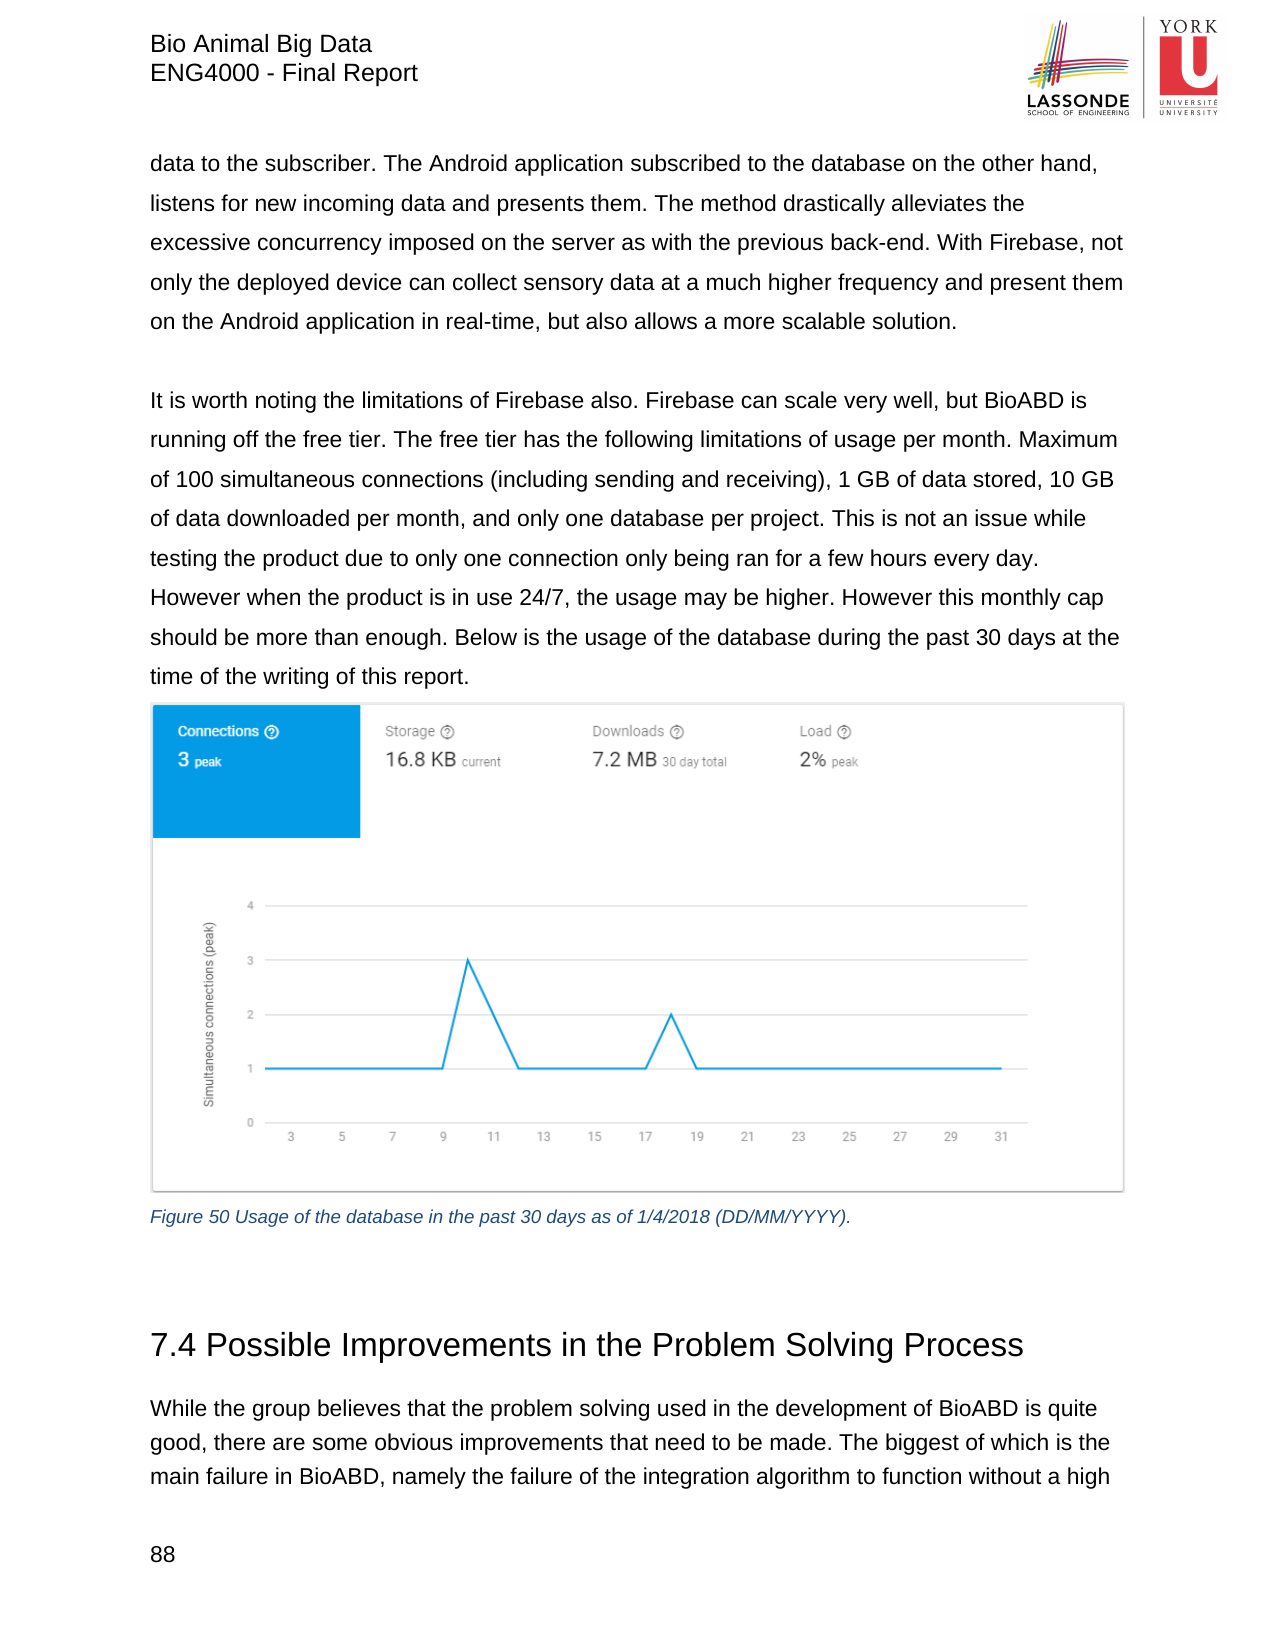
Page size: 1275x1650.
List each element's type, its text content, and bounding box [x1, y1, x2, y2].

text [150, 1395, 1125, 1489]
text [150, 150, 1125, 334]
text It is worth noting the limitations of Firebase also. Firebase can scale very well, but BioABD is running off the free tier. The free tier has the following limitations of usage per month. Maximum of 100 simultaneous connections (including sending and receiving), 1 GB of data stored, 10 GB of data downloaded per month, and only one database per project. This is not an issue while testing the product due to only one connection only being ran for a few hours every day. However when the product is in use 24/7, the usage may be higher. However this monthly cap should be more than enough. Below is the usage of the database during the past 30 days at the time of the writing of this report. [150, 387, 1125, 689]
subtitle 7.4 Possible Improvements in the Problem Solving Process [150, 1325, 1125, 1363]
picture [150, 702, 1125, 1193]
picture [1025, 12, 1228, 122]
